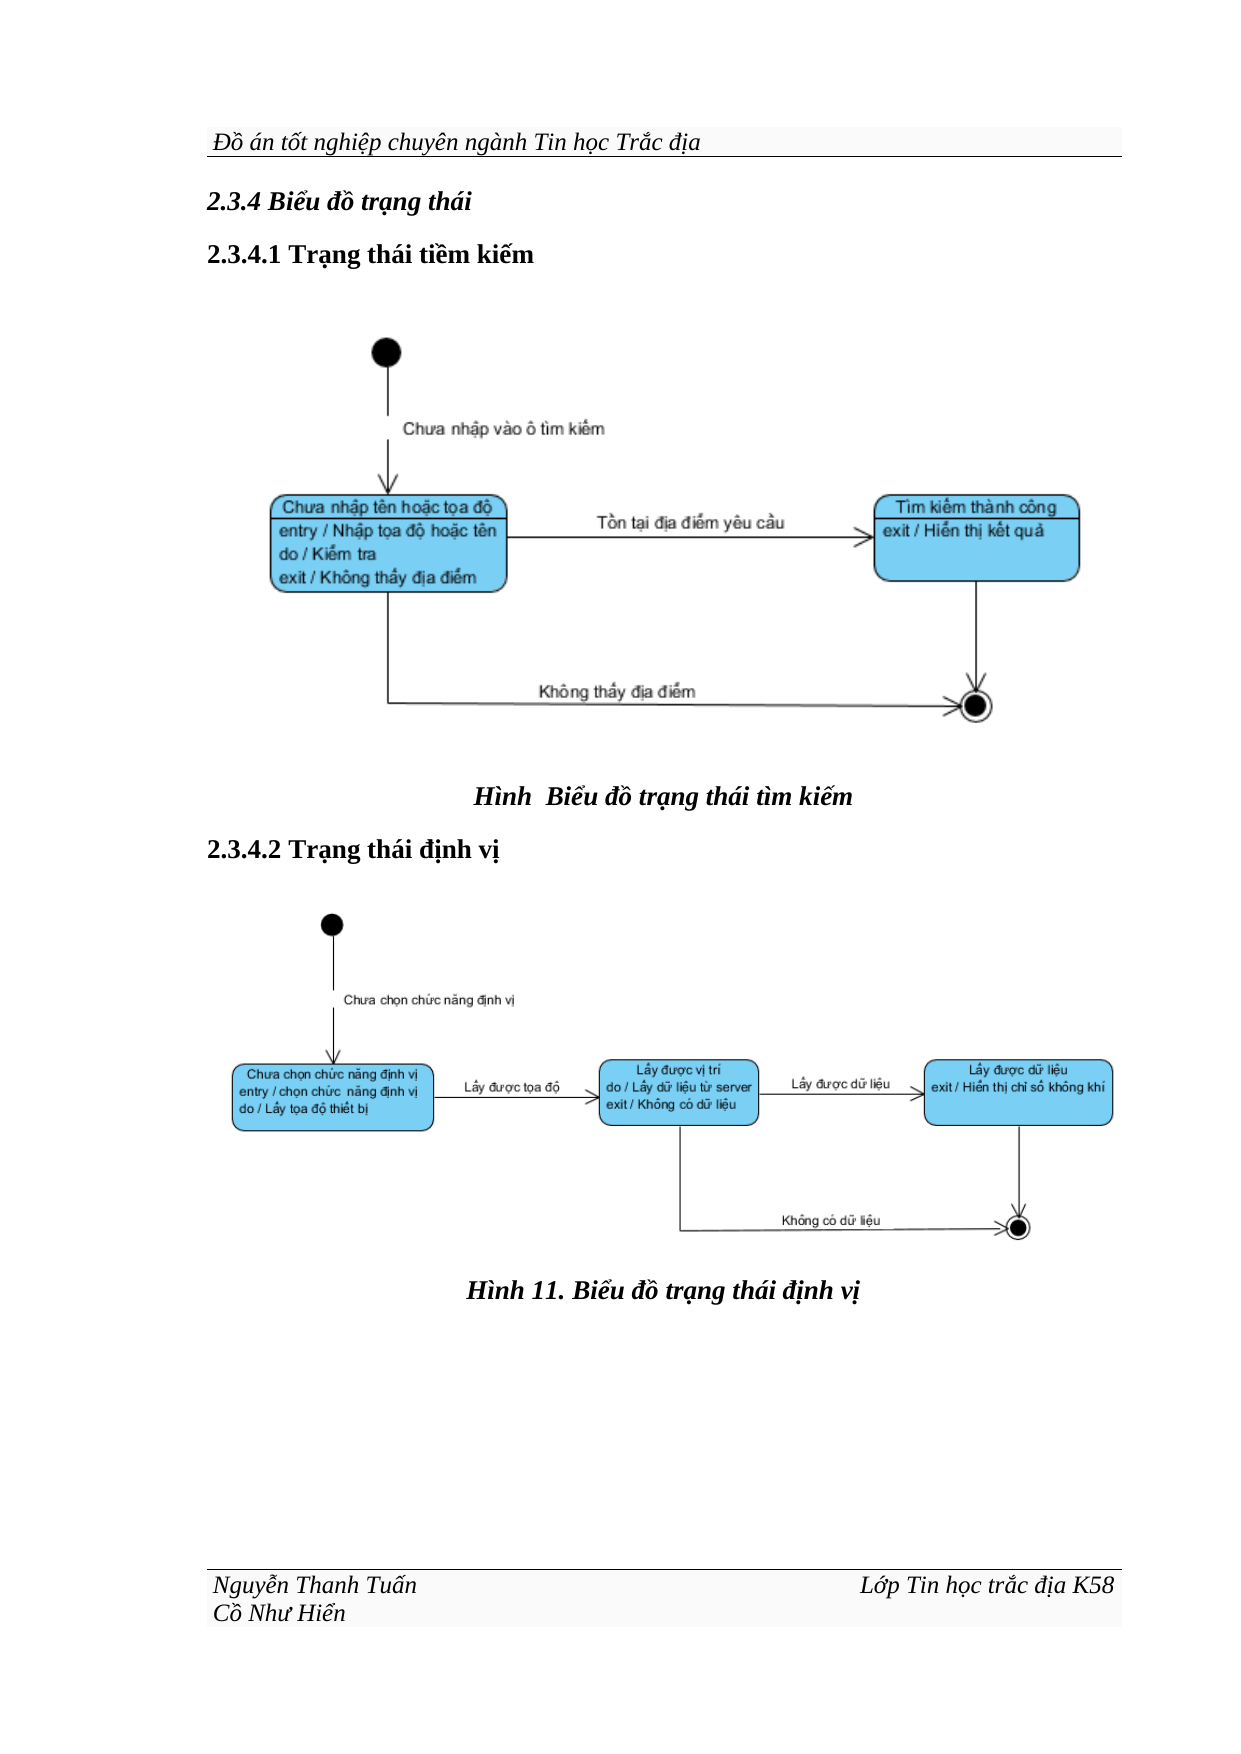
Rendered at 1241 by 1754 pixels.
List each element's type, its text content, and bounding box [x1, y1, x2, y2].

subtitle Trạng thái định vị [207, 833, 1122, 864]
text Hình Biểu đồ trạng thái tìm kiếm [207, 780, 1122, 812]
picture [206, 291, 1095, 759]
subtitle Biểu đồ trạng thái [207, 185, 1122, 216]
picture [206, 886, 1123, 1253]
subtitle Trạng thái tiềm kiếm [207, 238, 1122, 269]
text Hình 11. Biểu đồ trạng thái định vị [207, 1274, 1122, 1305]
